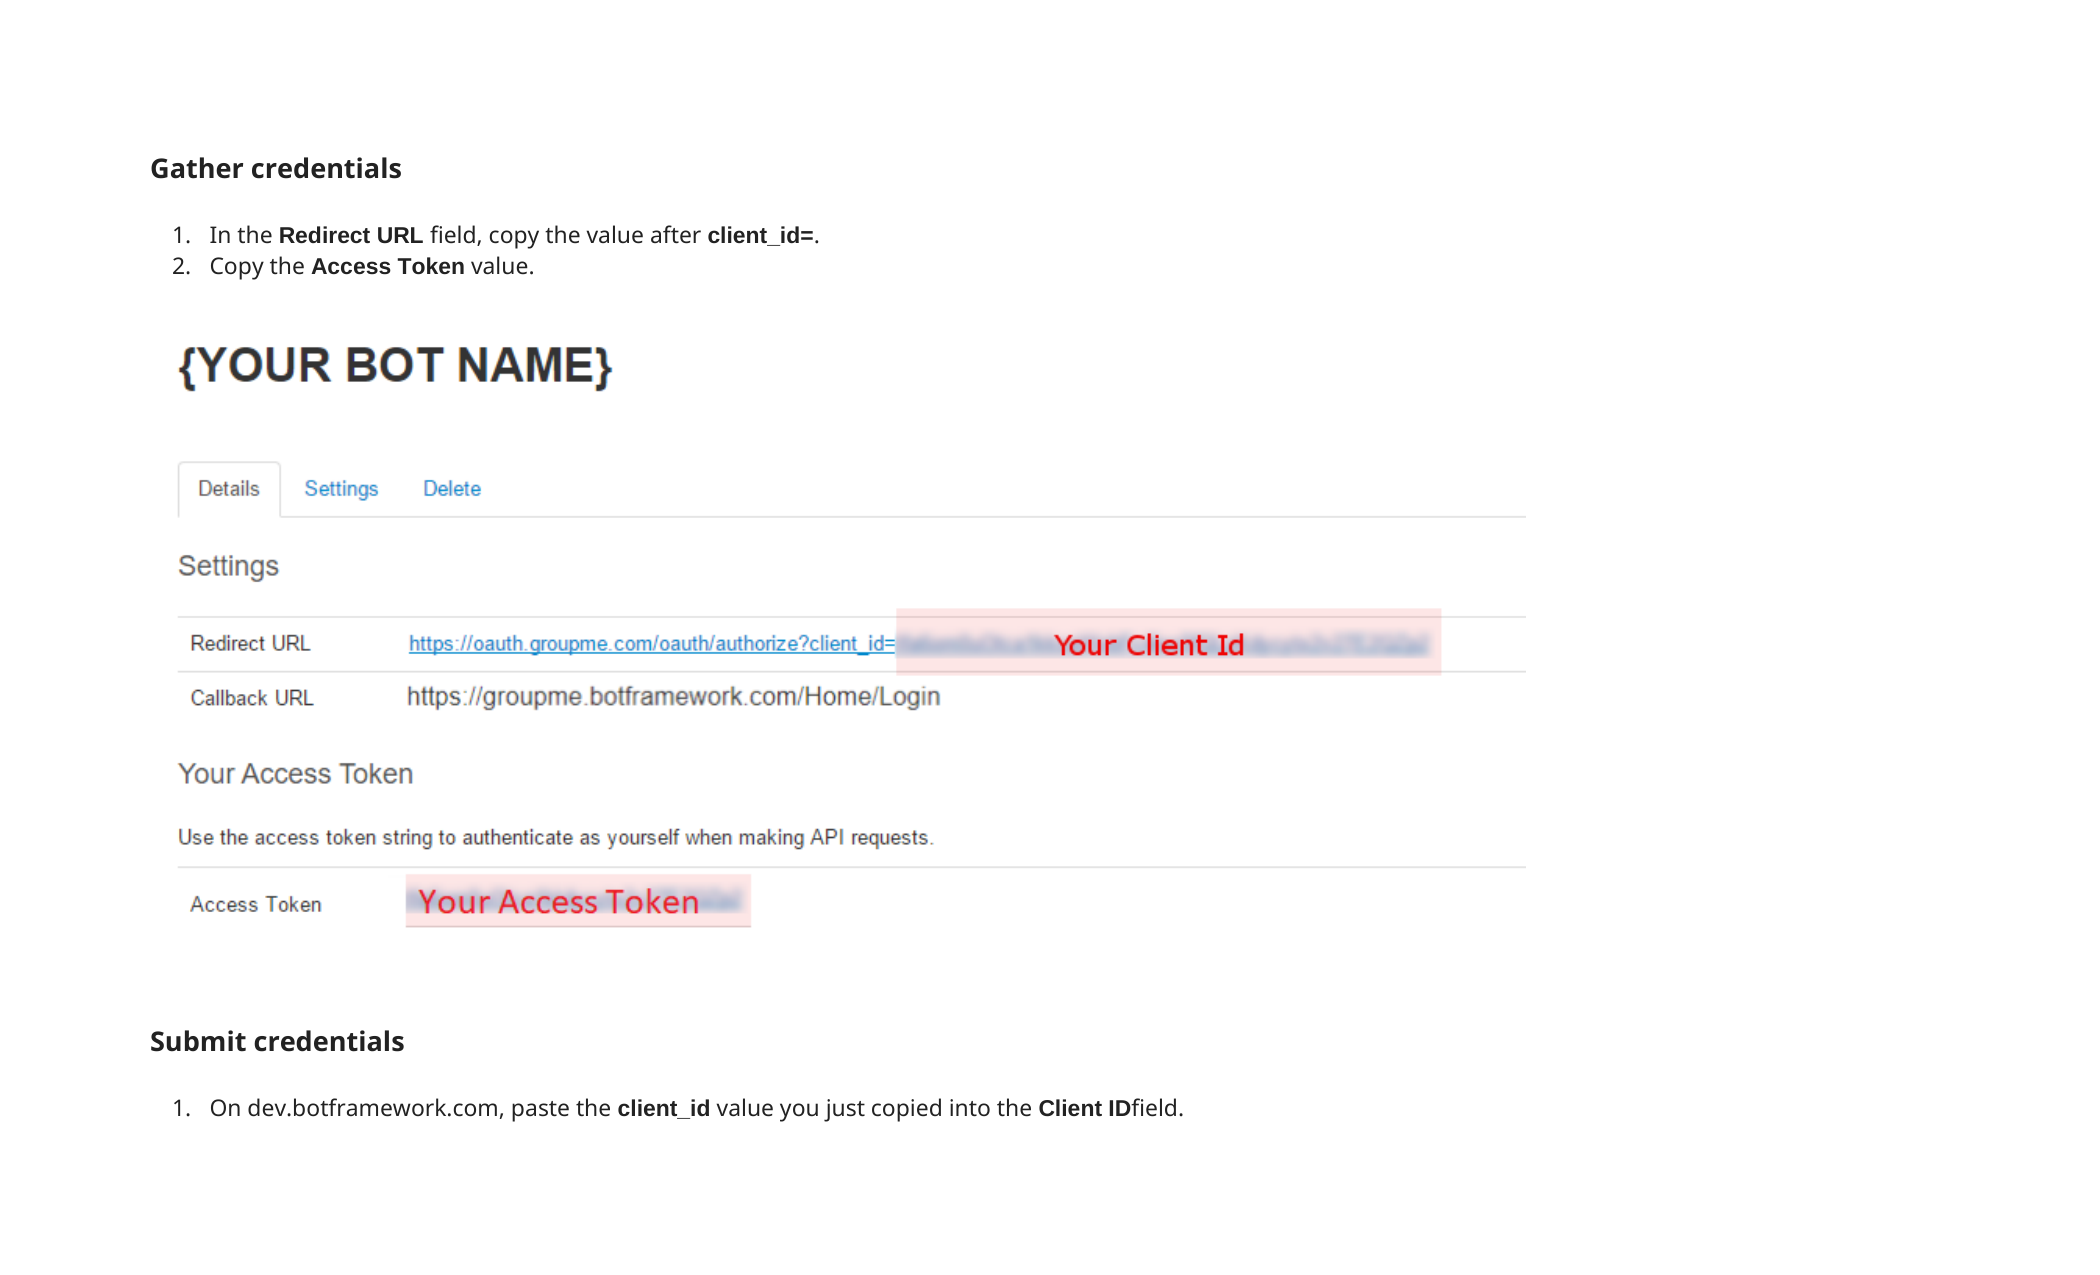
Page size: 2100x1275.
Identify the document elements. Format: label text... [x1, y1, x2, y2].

subtitle Submit credentials [150, 1023, 1950, 1059]
list In the Redirect URL field, copy the value after client_id=. [172, 219, 1950, 250]
picture [150, 310, 1526, 973]
subtitle Gather credentials [150, 150, 1950, 187]
list Copy the Access Token value. [172, 250, 1950, 281]
list On dev.botframework.com, paste the client_id value you just copied into the Client IDfield. [172, 1092, 1950, 1123]
